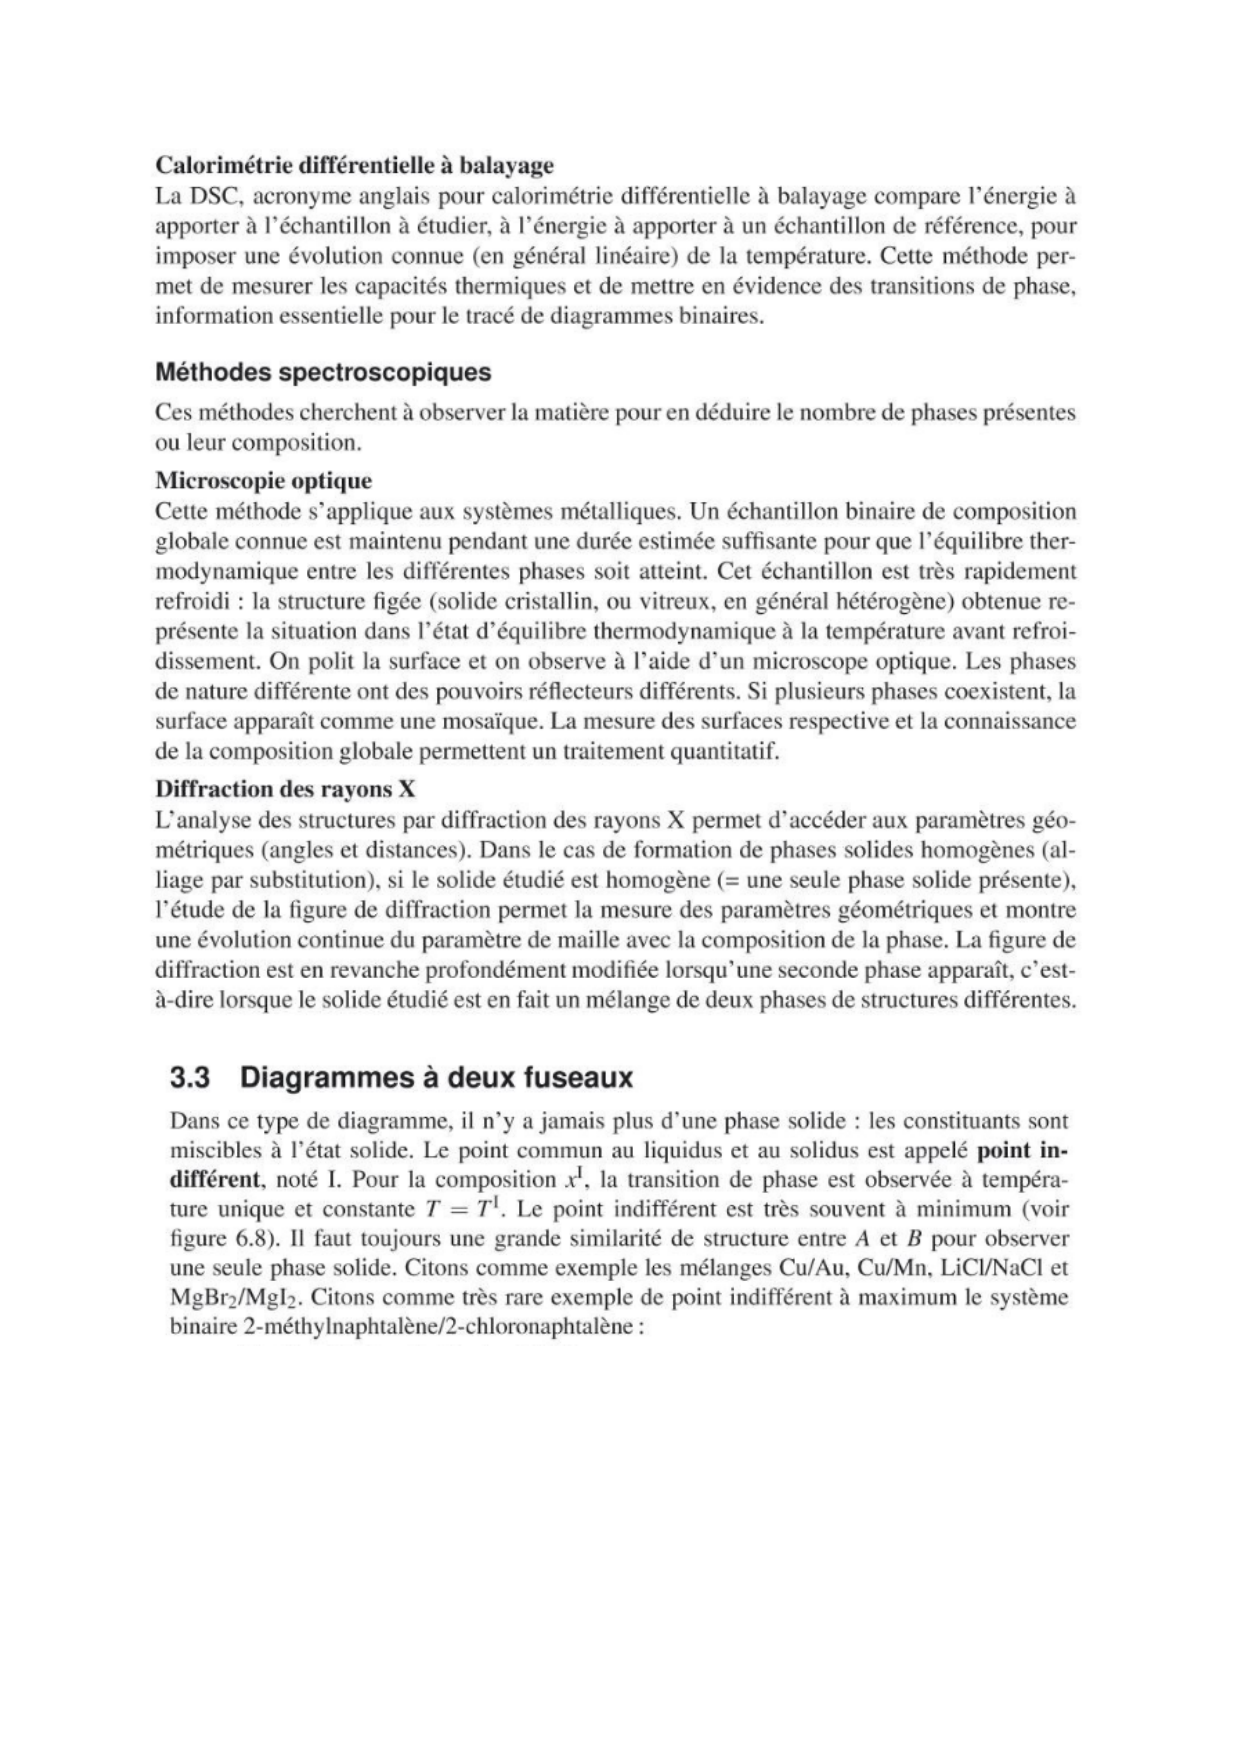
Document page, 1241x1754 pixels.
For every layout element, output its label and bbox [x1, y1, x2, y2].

picture [147, 147, 1093, 1025]
picture [147, 1052, 1093, 1346]
